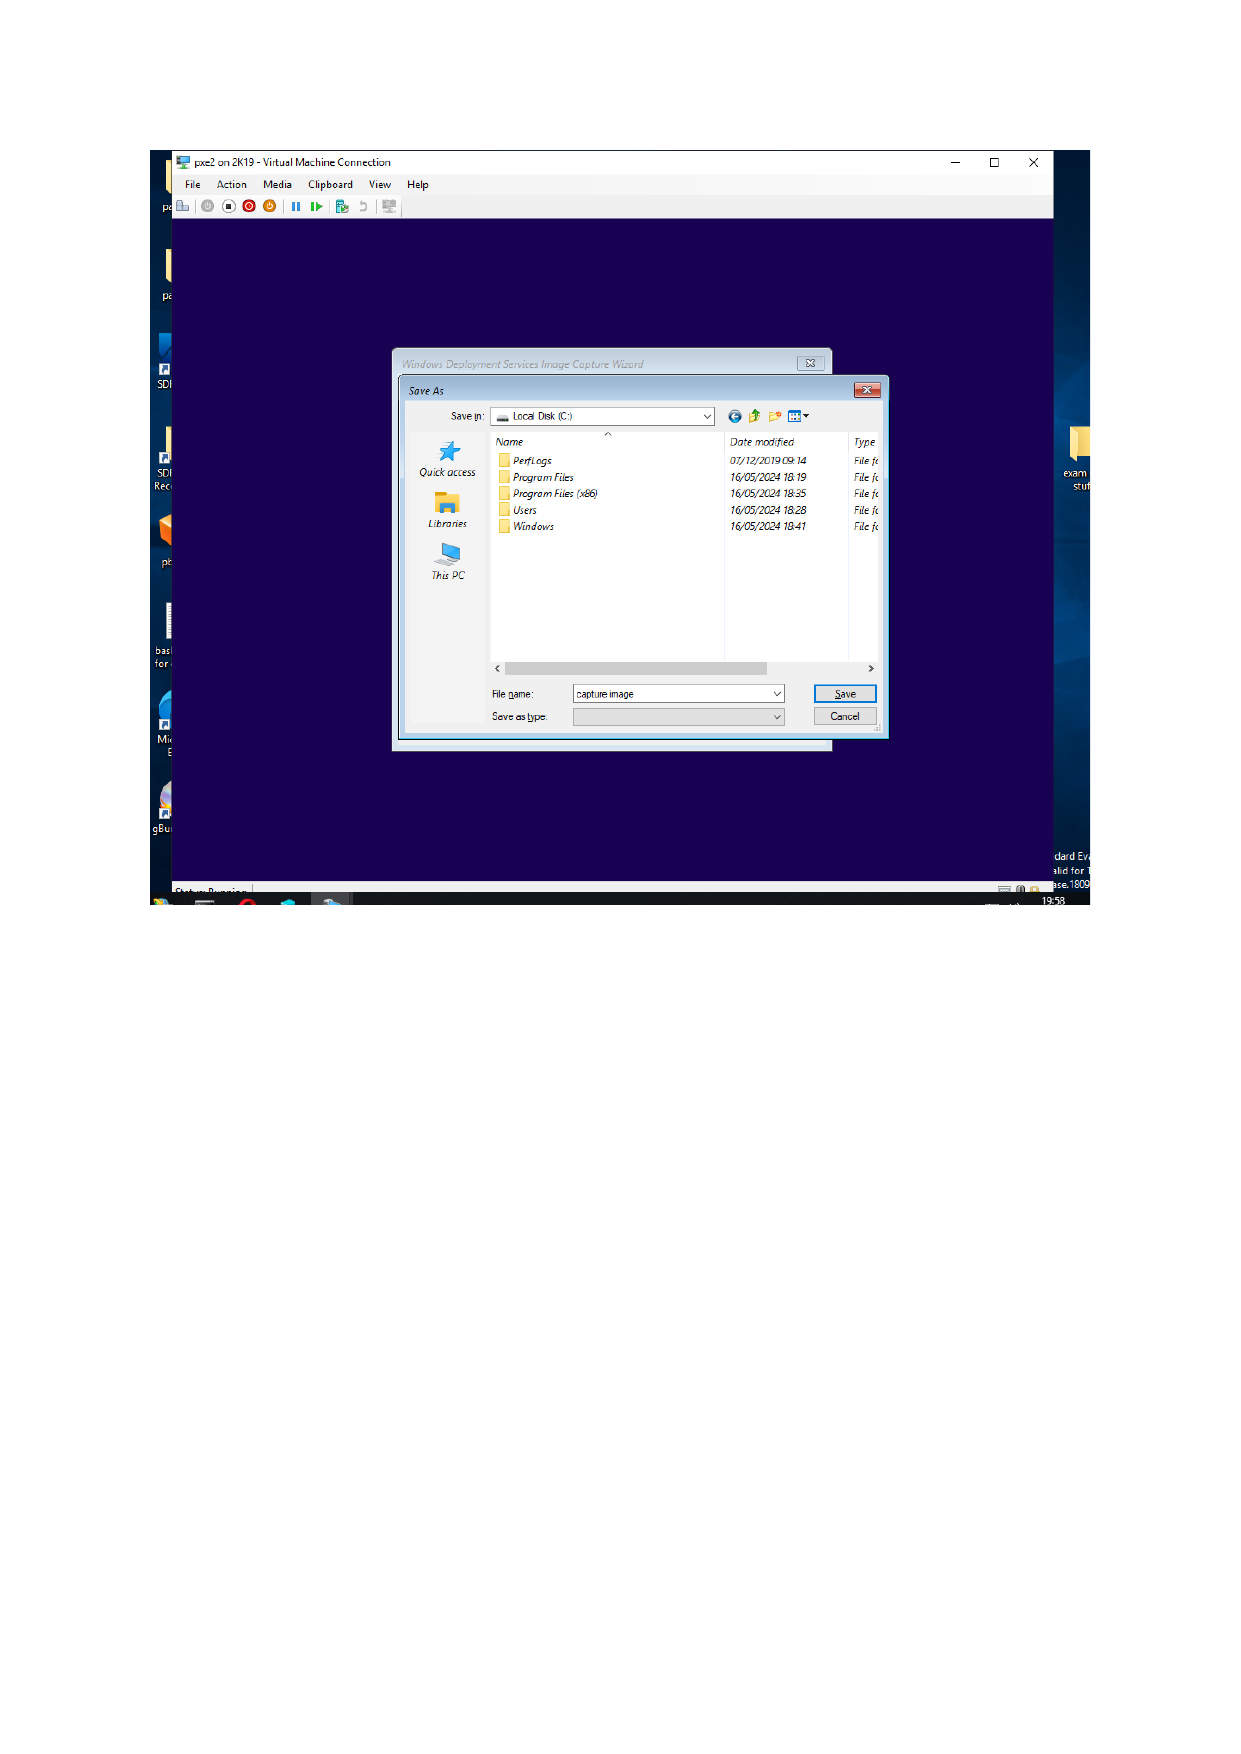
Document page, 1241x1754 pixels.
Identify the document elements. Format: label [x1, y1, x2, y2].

picture [150, 150, 1091, 905]
